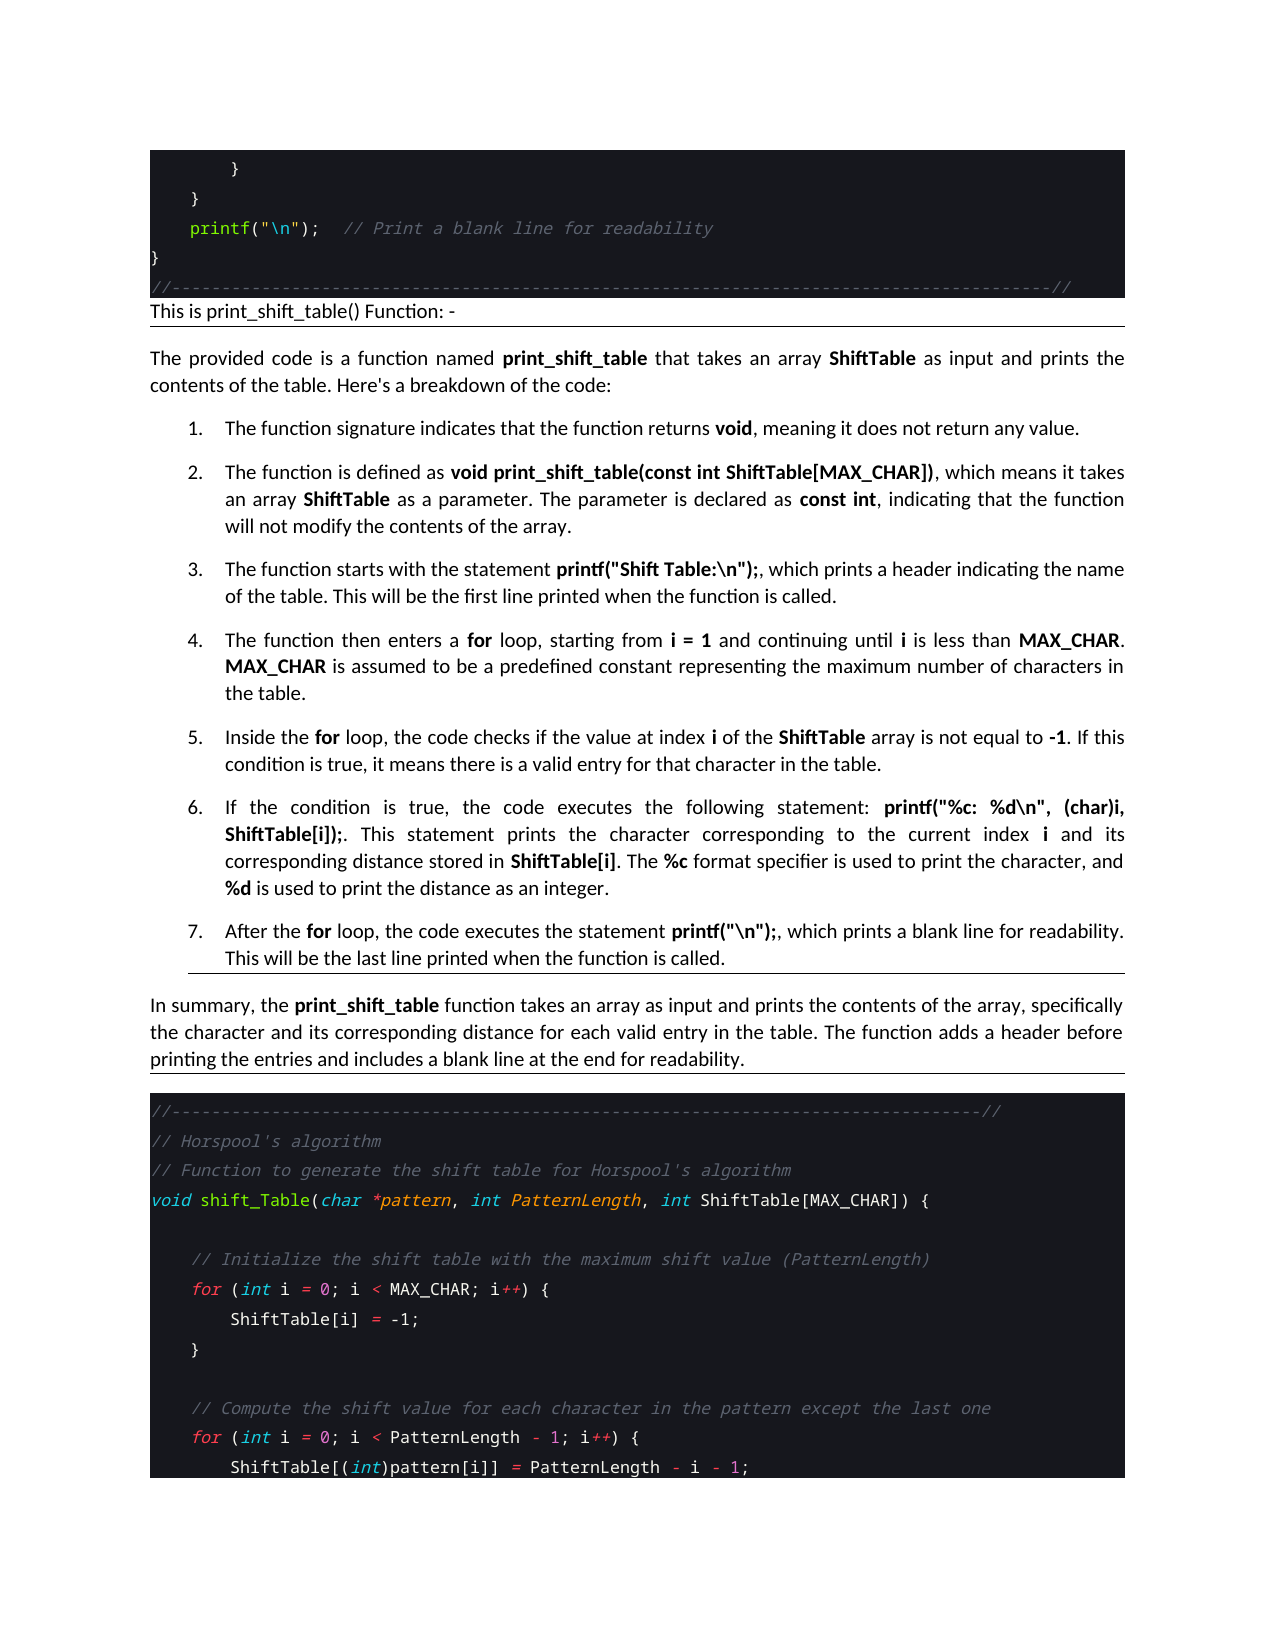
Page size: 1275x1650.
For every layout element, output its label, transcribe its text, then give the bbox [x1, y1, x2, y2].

text // Function to generate the shift table for Horspool's algorithm [150, 1152, 1125, 1182]
text ShiftTable[i] = -1; [150, 1300, 1125, 1330]
text } [150, 150, 1125, 180]
text // Initialize the shift table with the maximum shift value (PatternLength) [150, 1241, 1125, 1271]
text for (int i = 0; i < MAX_CHAR; i++) { [150, 1271, 1125, 1300]
text //----------------------------------------------------------------------------------------// [150, 269, 1125, 298]
list After the for loop, the code executes the statement printf("\n");, which prints a blank line for readability. This will be the last line printed when the function is called. [187, 919, 1125, 974]
text This is print_shift_table() Function: - [150, 298, 1125, 326]
text // Horspool's algorithm [150, 1122, 1125, 1152]
list The function is defined as void print_shift_table(const int ShiftTable[MAX_CHAR]), which means it takes an array ShiftTable as a parameter. The parameter is declared as const int, indicating that the function will not modify the contents of the array. [187, 459, 1125, 538]
text } [150, 239, 1125, 269]
list The function starts with the statement printf("Shift Table:\n");, which prints a header indicating the name of the table. This will be the first line printed when the function is called. [187, 556, 1125, 609]
text // Compute the shift value for each character in the pattern except the last one [150, 1389, 1125, 1419]
list If the condition is true, the code executes the following statement: printf("%c: %d\n", (char)i, ShiftTable[i]);. This statement prints the character corresponding to the current index i and its corresponding distance stored in ShiftTable[i]. The %c format specifier is used to print the character, and %d is used to print the distance as an integer. [187, 794, 1125, 901]
text for (int i = 0; i < PatternLength - 1; i++) { [150, 1419, 1125, 1449]
text The provided code is a function named print_shift_table that takes an array ShiftTable as input and prints the contents of the table. Here's a breakdown of the code: [150, 345, 1125, 397]
text //---------------------------------------------------------------------------------// [150, 1093, 1125, 1122]
text void shift_Table(char *pattern, int PatternLength, int ShiftTable[MAX_CHAR]) { [150, 1182, 1125, 1211]
text printf("\n"); // Print a blank line for readability [150, 209, 1125, 239]
text In summary, the print_shift_table function takes an array as input and prints the contents of the array, specifically the character and its corresponding distance for each valid entry in the table. The function adds a header before printing the entries and includes a blank line at the end for readability. [150, 992, 1125, 1073]
text } [150, 180, 1125, 209]
text ShiftTable[(int)pattern[i]] = PatternLength - i - 1; [150, 1449, 1125, 1478]
text } [150, 1330, 1125, 1360]
list The function then enters a for loop, starting from i = 1 and continuing until i is less than MAX_CHAR. MAX_CHAR is assumed to be a predefined constant representing the maximum number of characters in the table. [187, 627, 1125, 706]
list The function signature indicates that the function returns void, meaning it does not return any value. [187, 416, 1125, 441]
list Inside the for loop, the code checks if the value at index i of the ShiftTable array is not equal to -1. If this condition is true, it means there is a valid entry for that character in the table. [187, 724, 1125, 776]
